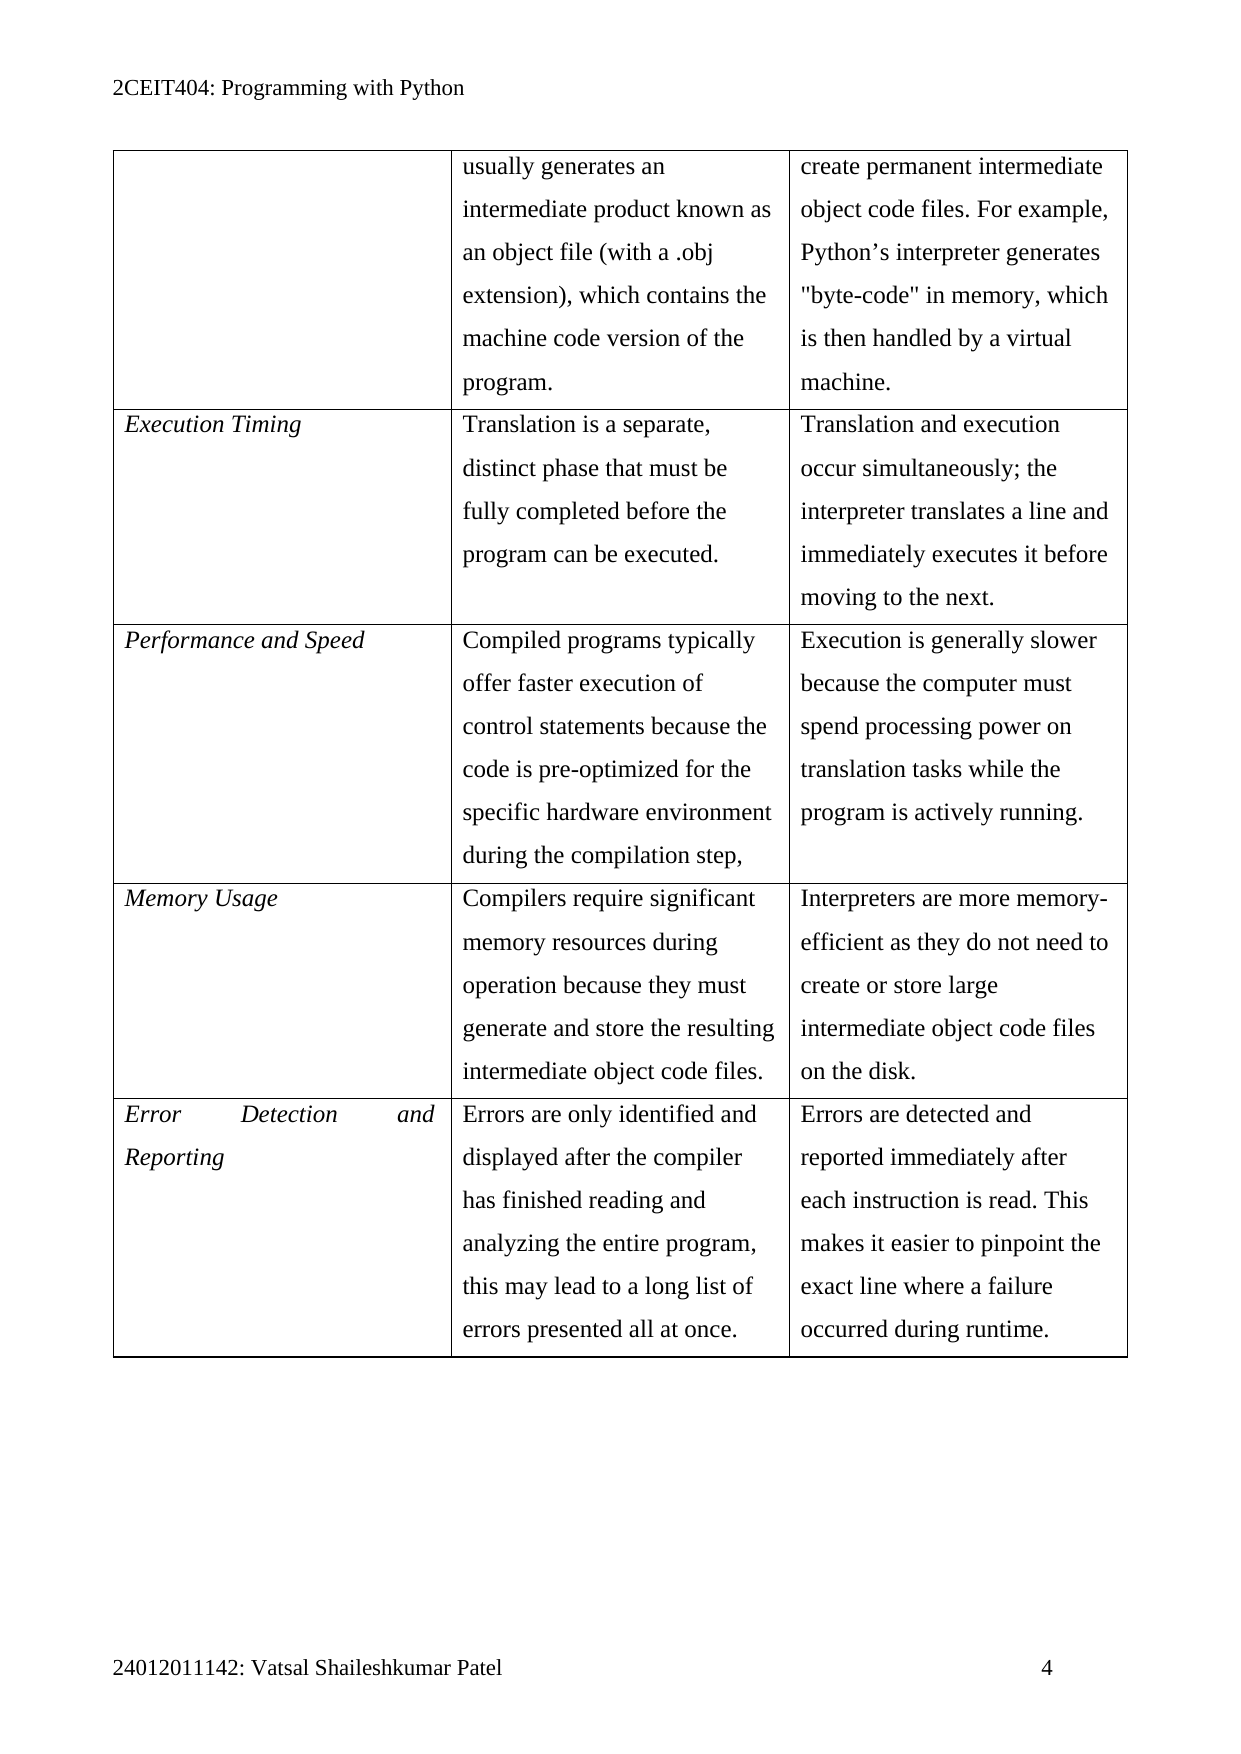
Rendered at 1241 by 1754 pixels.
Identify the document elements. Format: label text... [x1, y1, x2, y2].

table_cell Errors are detected and reported immediately after each instruction is read. This makes it easier to pinpoint the exact line where a failure occurred during runtime. [790, 1099, 1127, 1356]
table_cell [114, 151, 451, 408]
table_cell Errors are only identified and displayed after the compiler has finished reading and analyzing the entire program, this may lead to a long list of errors presented all at once. [452, 1099, 789, 1356]
table_cell Execution is generally slower because the computer must spend processing power on translation tasks while the program is actively running. [790, 625, 1127, 882]
table_cell Performance and Speed [114, 625, 451, 882]
table_cell Memory Usage [114, 884, 451, 1098]
table_cell Compilers require significant memory resources during operation because they must generate and store the resulting intermediate object code files. [452, 884, 789, 1098]
table_cell Error Detection and Reporting [114, 1099, 451, 1356]
table_cell Translation and execution occur simultaneously; the interpreter translates a line and immediately executes it before moving to the next. [790, 410, 1127, 624]
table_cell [452, 151, 789, 408]
table_cell Translation is a separate, distinct phase that must be fully completed before the program can be executed. [452, 410, 789, 624]
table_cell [790, 151, 1127, 408]
table_cell Execution Timing [114, 410, 451, 624]
table_cell Interpreters are more memory-efficient as they do not need to create or store large intermediate object code files on the disk. [790, 884, 1127, 1098]
table_cell Compiled programs typically offer faster execution of control statements because the code is pre-optimized for the specific hardware environment during the compilation step, [452, 625, 789, 882]
